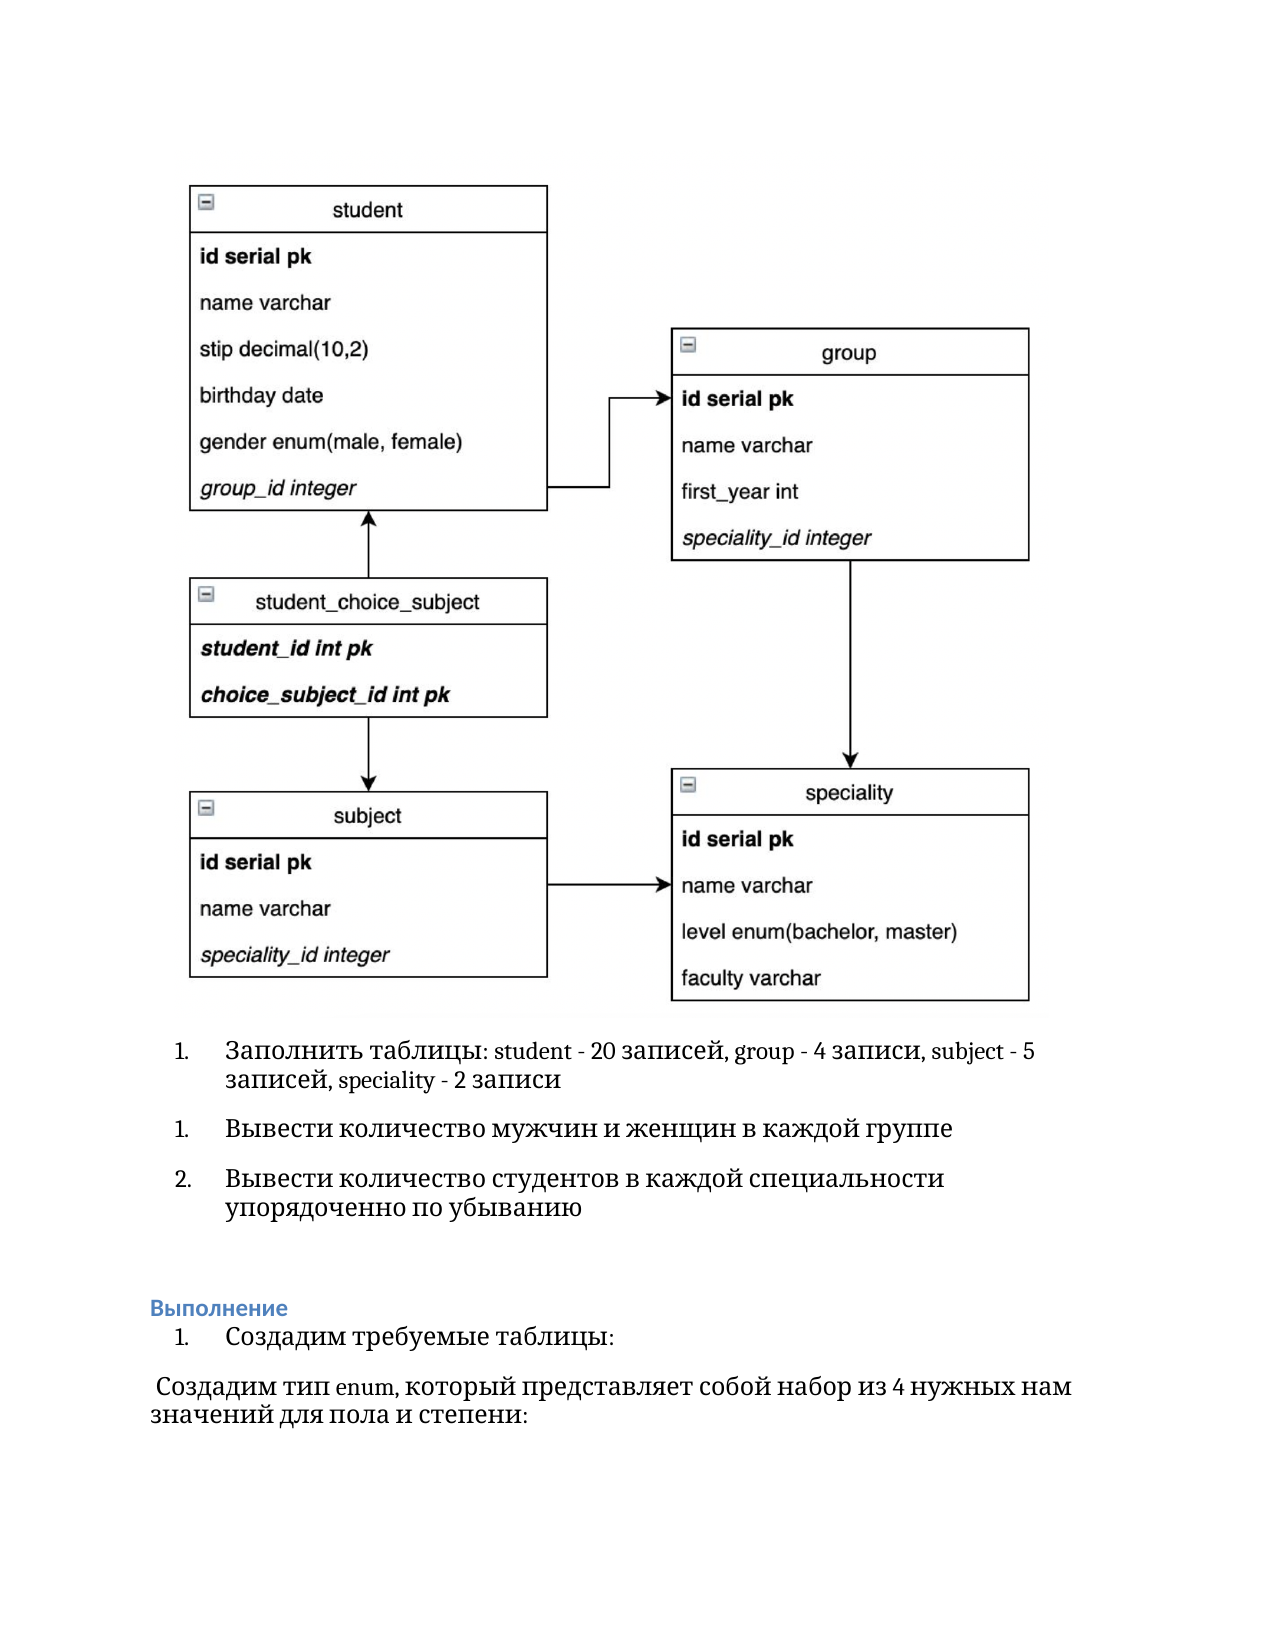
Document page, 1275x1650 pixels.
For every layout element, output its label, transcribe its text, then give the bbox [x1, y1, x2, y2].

picture [174, 150, 1050, 1018]
list Заполнить таблицы: student - 20 записей, group - 4 записи, subject - 5 записей, speciality - 2 записи [175, 1037, 1125, 1094]
list Вывести количество студентов в каждой специальности упорядоченно по убыванию [175, 1165, 1125, 1222]
list Вывести количество мужчин и женщин в каждой группе [175, 1115, 1125, 1144]
subtitle Выполнение [150, 1293, 1125, 1323]
list Создадим требуемые таблицы: [175, 1323, 1125, 1352]
text Создадим тип enum, который представляет собой набор из 4 нужных нам значений для пола и степени: [150, 1373, 1125, 1430]
